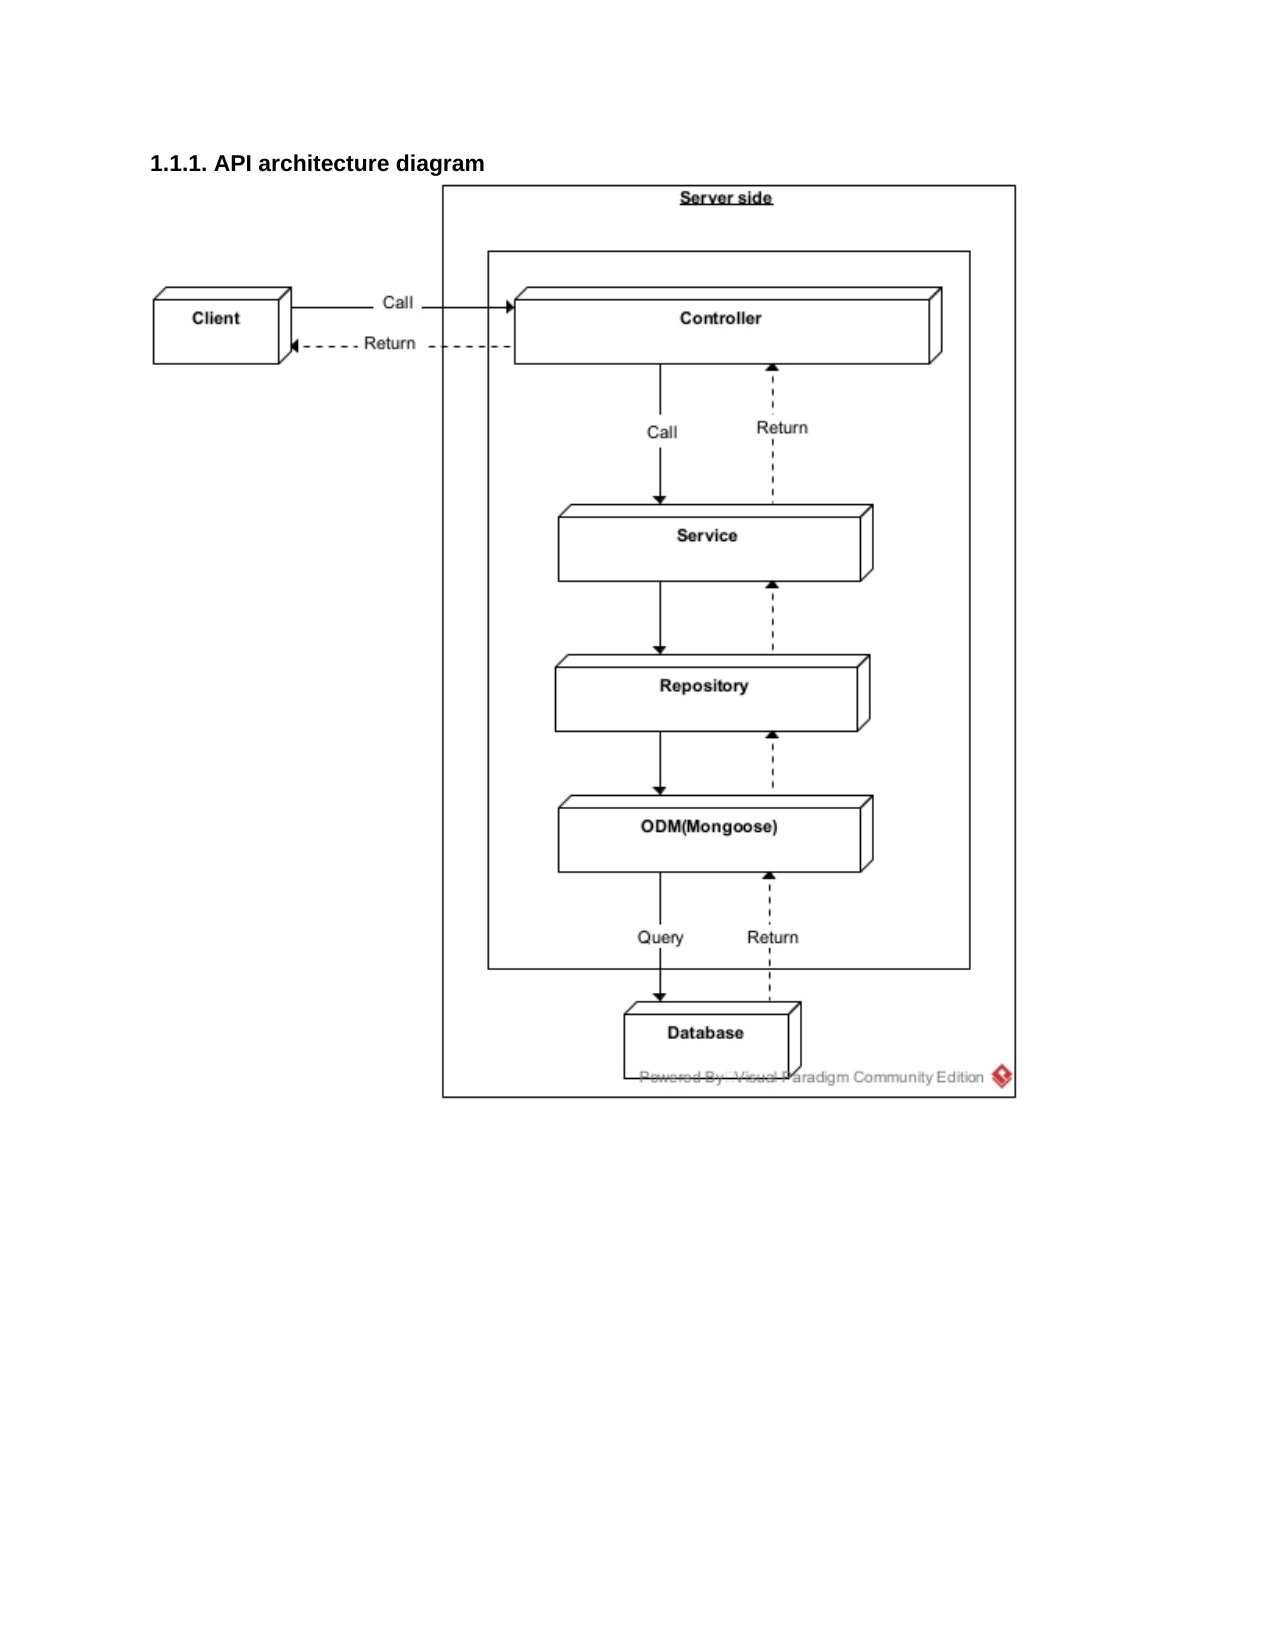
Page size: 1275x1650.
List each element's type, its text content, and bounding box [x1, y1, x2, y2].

picture [150, 182, 1021, 1103]
subtitle 1.1.1. API architecture diagram [150, 150, 1125, 176]
